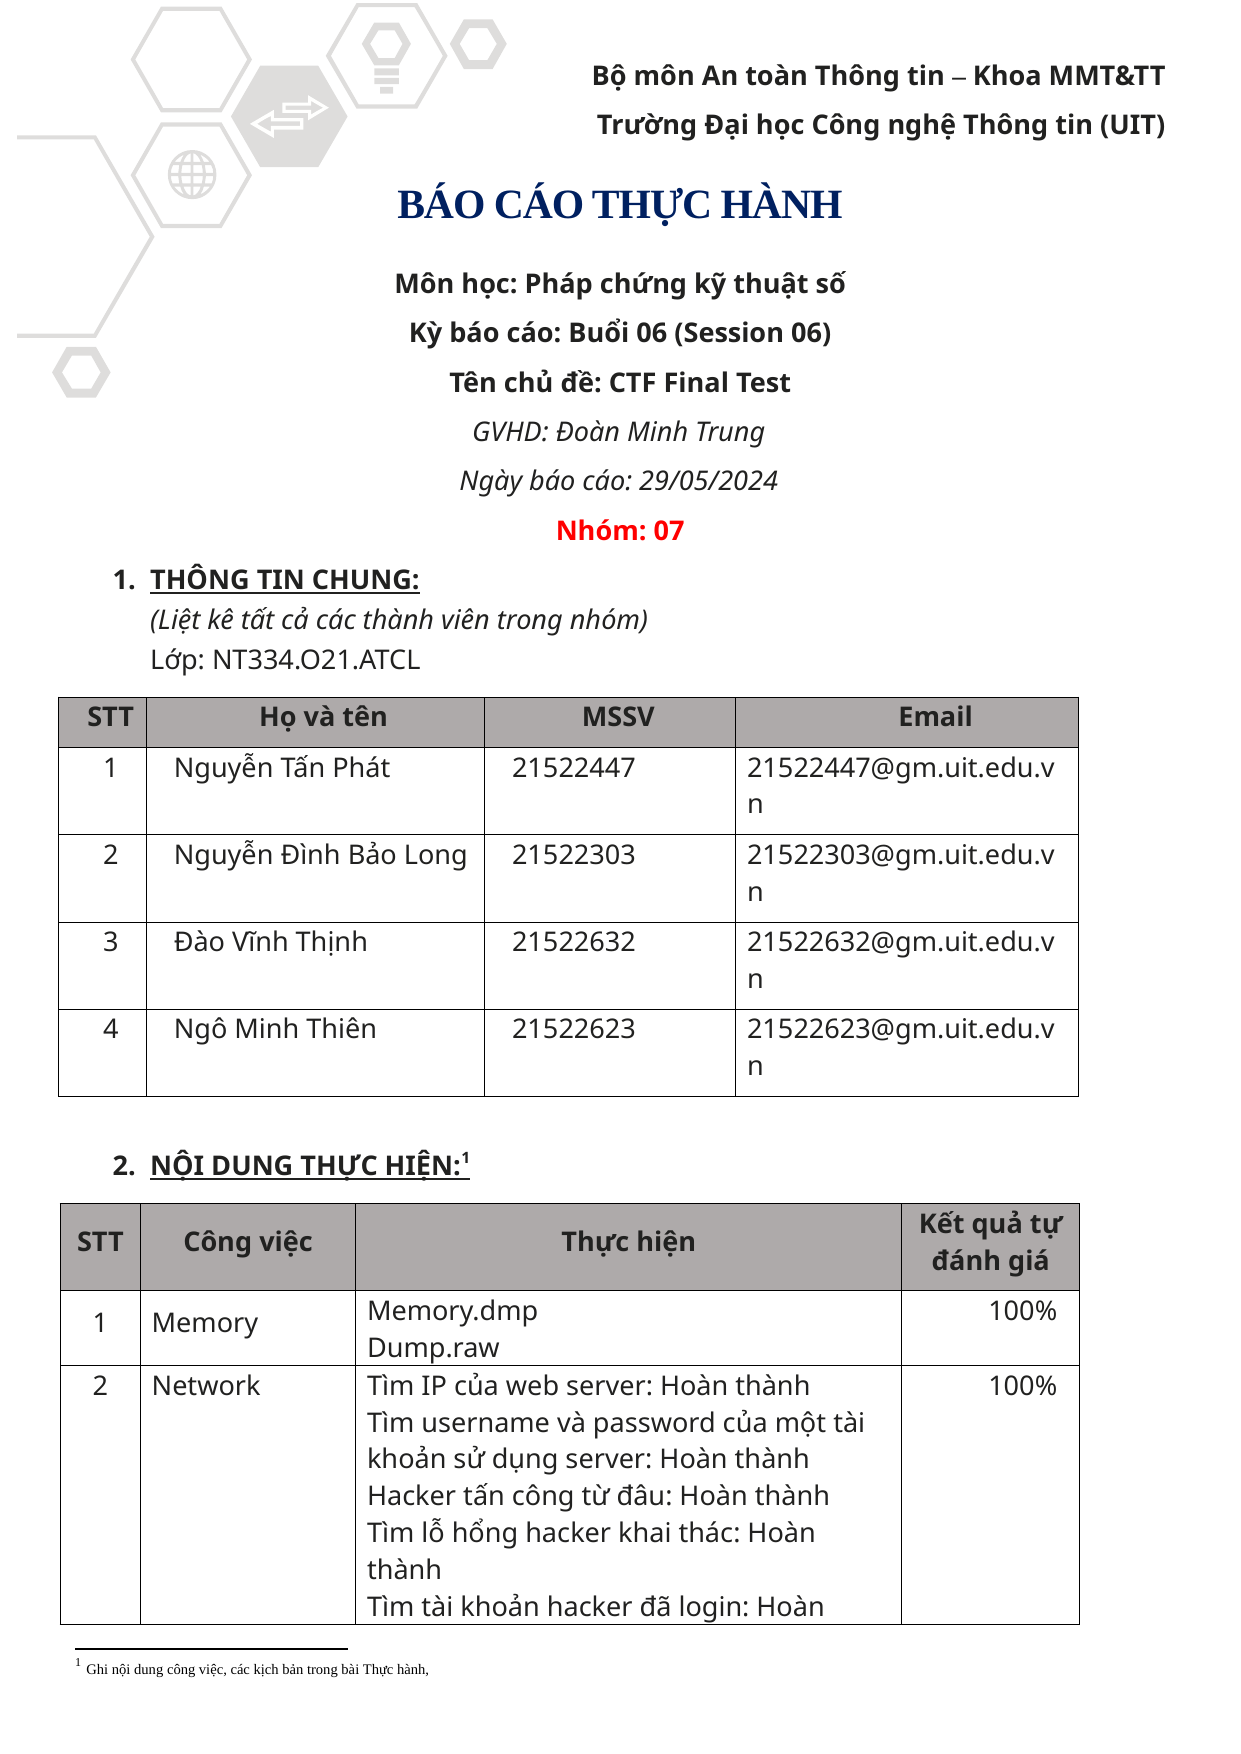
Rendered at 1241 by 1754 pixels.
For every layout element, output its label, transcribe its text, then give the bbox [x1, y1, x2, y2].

text Môn học: Pháp chứng kỹ thuật số [75, 264, 1165, 301]
table_header Công việc [141, 1204, 355, 1290]
table_cell 21522623@gm.uit.edu.vn [736, 1010, 1078, 1096]
table_cell 2 [61, 1366, 140, 1624]
table_cell 2 [59, 835, 146, 922]
table_cell Đào Vĩnh Thịnh [147, 923, 484, 1009]
table_header Kết quả tự đánh giá [902, 1204, 1079, 1290]
table_cell Memory [141, 1291, 355, 1365]
text Kỳ báo cáo: Buổi 06 (Session 06) [75, 314, 1165, 351]
table_header Thực hiện [356, 1204, 901, 1290]
list (Liệt kê tất cả các thành viên trong nhóm) [150, 600, 1165, 637]
table_cell Memory.dmp Dump.raw [356, 1291, 901, 1365]
table_cell 21522447 [485, 748, 735, 834]
list THÔNG TIN CHUNG: [112, 561, 1165, 597]
table_cell 100% [902, 1366, 1079, 1624]
table_cell 1 [61, 1291, 140, 1365]
table_cell 21522447@gm.uit.edu.vn [736, 748, 1078, 834]
table_cell 21522303@gm.uit.edu.vn [736, 835, 1078, 922]
table_cell 21522303 [485, 835, 735, 922]
table_cell Nguyễn Tấn Phát [147, 748, 484, 834]
table_cell 21522632 [485, 923, 735, 1009]
table_header Họ và tên [147, 698, 484, 747]
table_cell 3 [59, 923, 146, 1009]
text Tên chủ đề: CTF Final Test [75, 363, 1165, 400]
table_cell Network [141, 1366, 355, 1624]
table_header STT [59, 698, 146, 747]
table_cell 21522632@gm.uit.edu.vn [736, 923, 1078, 1009]
text GVHD: Đoàn Minh Trung [75, 412, 1165, 449]
table_cell 100% [902, 1291, 1079, 1365]
table_cell Nguyễn Đình Bảo Long [147, 835, 484, 922]
table_cell 21522623 [485, 1010, 735, 1096]
table_header Email [736, 698, 1078, 747]
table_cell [356, 1366, 901, 1624]
title BÁO CÁO THỰC HÀNH [75, 180, 1165, 228]
text Nhóm: 07 [75, 511, 1165, 548]
list NỘI DUNG THỰC HIỆN: [112, 1147, 1165, 1183]
text Ngày báo cáo: 29/05/2024 [75, 462, 1165, 499]
table_header STT [61, 1204, 140, 1290]
list Lớp: NT334.O21.ATCL [150, 640, 1165, 677]
table_header MSSV [485, 698, 735, 747]
table_cell 4 [59, 1010, 146, 1096]
table_cell Ngô Minh Thiên [147, 1010, 484, 1096]
table_cell 1 [59, 748, 146, 834]
